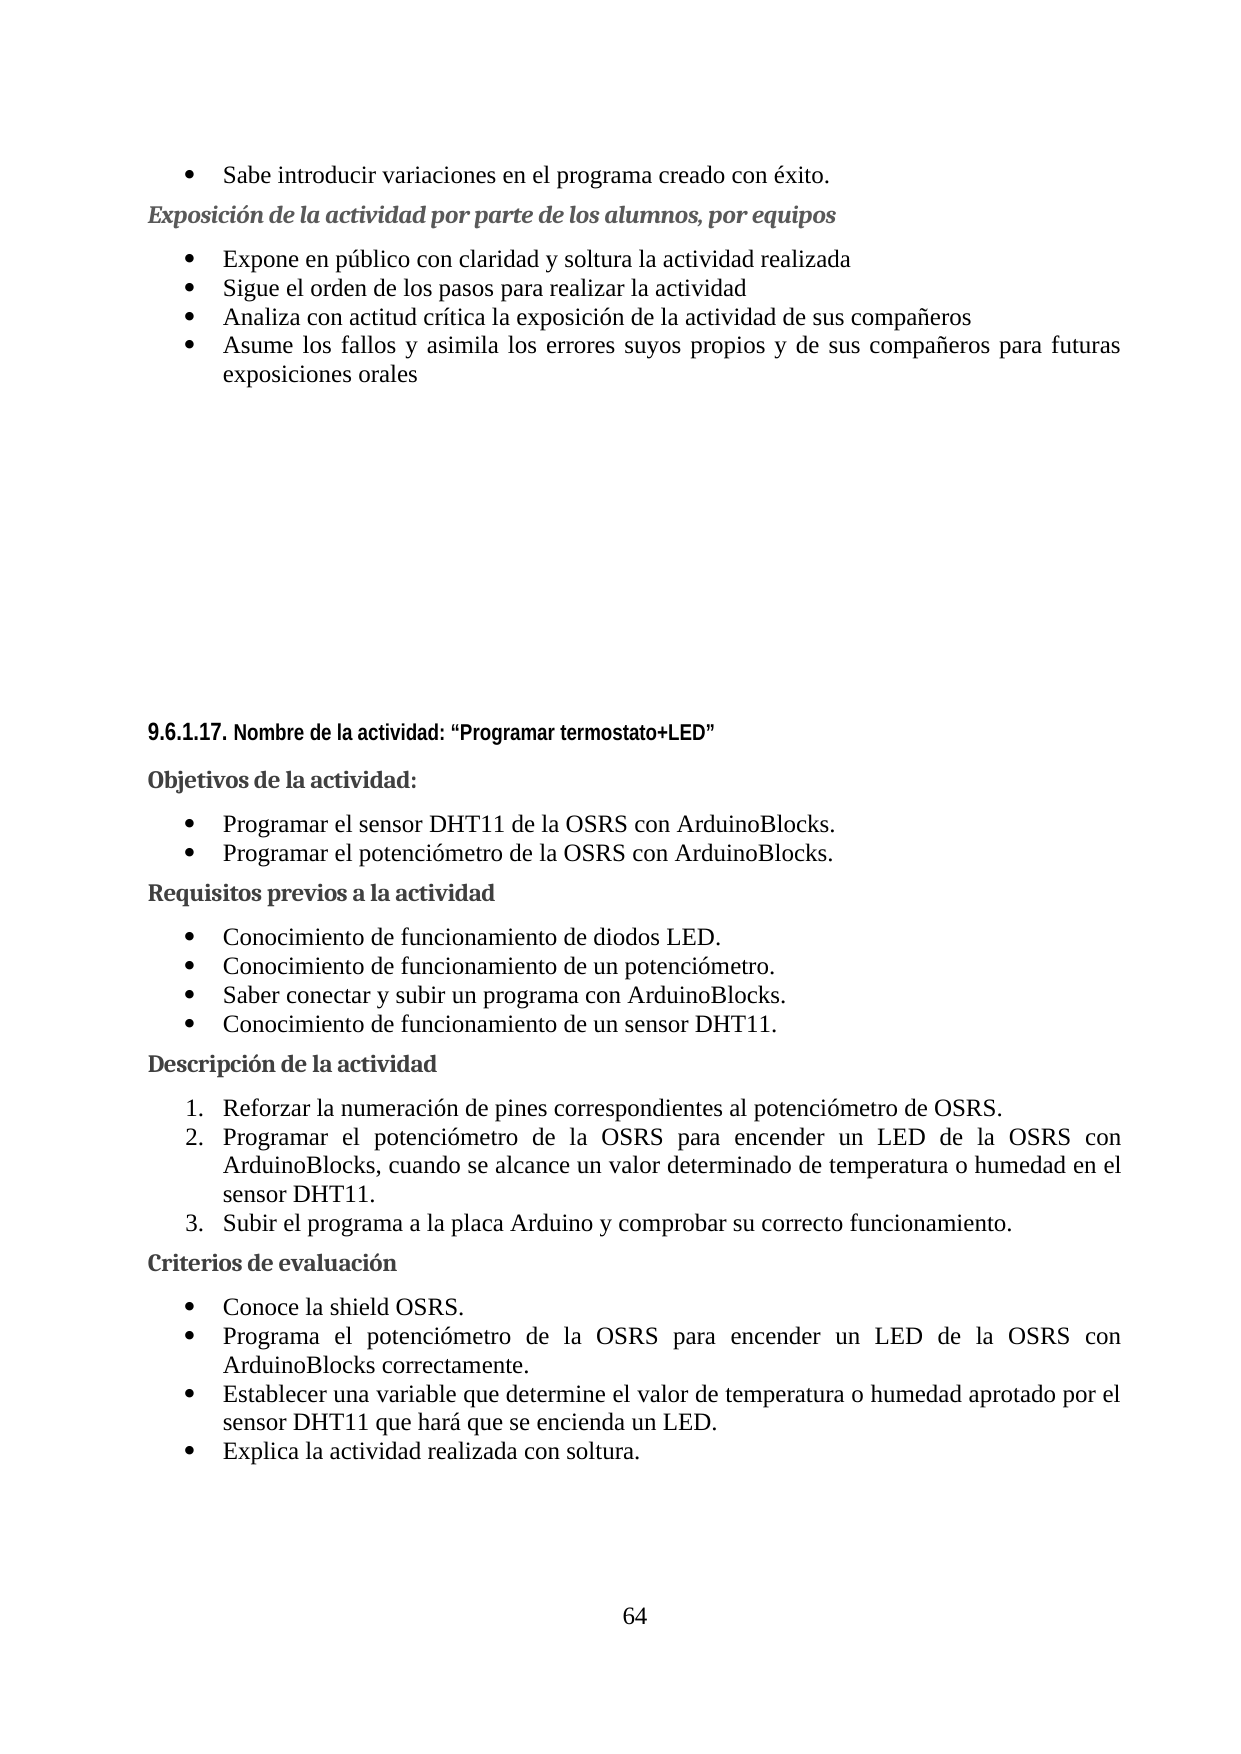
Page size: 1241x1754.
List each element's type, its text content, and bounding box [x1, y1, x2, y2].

subtitle Requisitos previos a la actividad [148, 879, 1122, 908]
text Conocimiento de funcionamiento de diodos LED. [185, 922, 1122, 951]
text Establecer una variable que determine el valor de temperatura o humedad aprotado por el sensor DHT11 que hará que se encienda un LED. [185, 1379, 1122, 1436]
text Sigue el orden de los pasos para realizar la actividad [185, 273, 1122, 302]
subtitle Descripción de la actividad [148, 1050, 1122, 1079]
text Conoce la shield OSRS. [185, 1292, 1122, 1321]
subtitle Nombre de la actividad: “Programar termostato+LED” [148, 717, 1122, 745]
subtitle Criterios de evaluación [148, 1249, 1122, 1278]
text Explica la actividad realizada con soltura. [185, 1436, 1122, 1465]
text Saber conectar y subir un programa con ArduinoBlocks. [185, 980, 1122, 1009]
subtitle Objetivos de la actividad: [148, 766, 1122, 795]
list Subir el programa a la placa Arduino y comprobar su correcto funcionamiento. [185, 1208, 1122, 1237]
text Programa el potenciómetro de la OSRS para encender un LED de la OSRS con ArduinoBlocks correctamente. [185, 1321, 1122, 1379]
text Programar el sensor DHT11 de la OSRS con ArduinoBlocks. [185, 809, 1122, 838]
text Asume los fallos y asimila los errores suyos propios y de sus compañeros para futuras exposiciones orales [185, 330, 1122, 388]
text Conocimiento de funcionamiento de un sensor DHT11. [185, 1009, 1122, 1037]
text Expone en público con claridad y soltura la actividad realizada [185, 244, 1122, 273]
list Reforzar la numeración de pines correspondientes al potenciómetro de OSRS. [185, 1093, 1122, 1122]
text Conocimiento de funcionamiento de un potenciómetro. [185, 951, 1122, 980]
text Programar el potenciómetro de la OSRS con ArduinoBlocks. [185, 838, 1122, 867]
subtitle Exposición de la actividad por parte de los alumnos, por equipos [148, 201, 1122, 230]
text Analiza con actitud crítica la exposición de la actividad de sus compañeros [185, 302, 1122, 330]
list Programar el potenciómetro de la OSRS para encender un LED de la OSRS con ArduinoBlocks, cuando se alcance un valor determinado de temperatura o humedad en el sensor DHT11. [185, 1122, 1122, 1208]
text Sabe introducir variaciones en el programa creado con éxito. [185, 160, 1122, 188]
